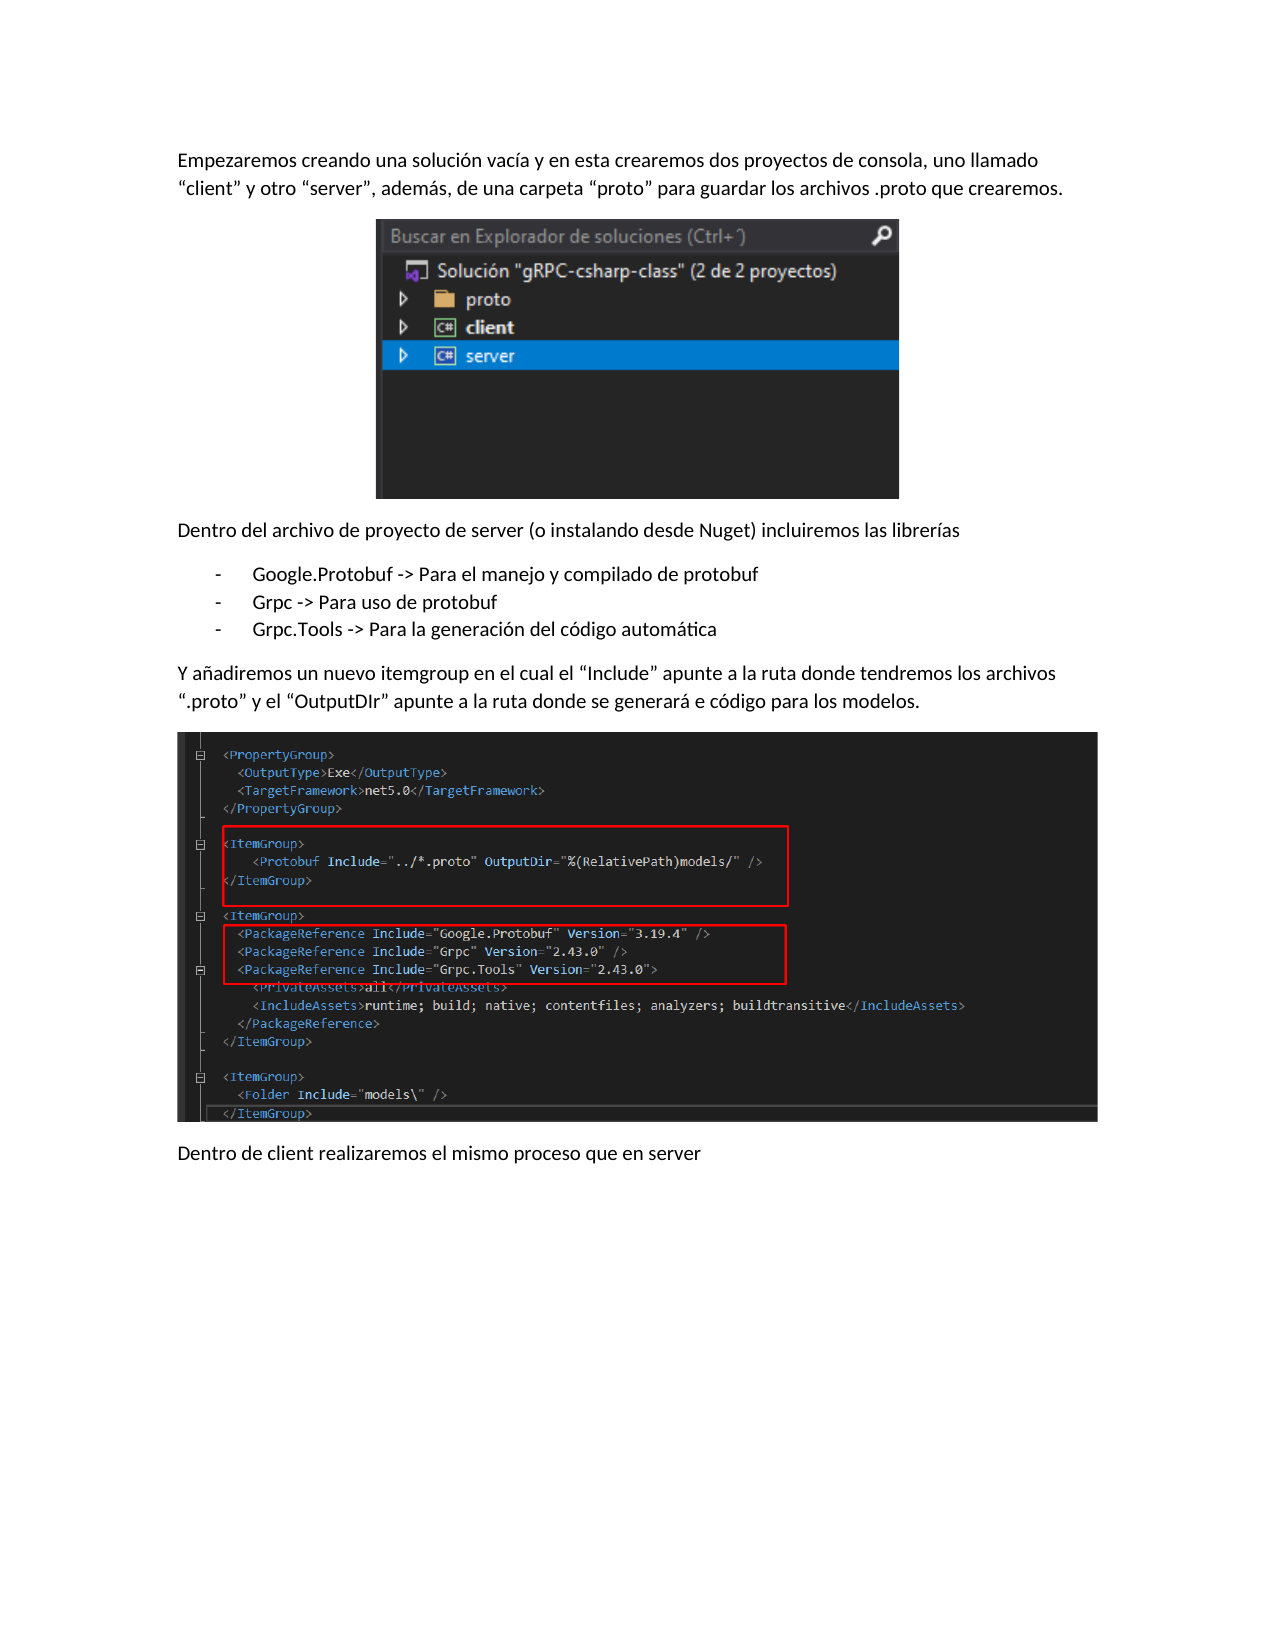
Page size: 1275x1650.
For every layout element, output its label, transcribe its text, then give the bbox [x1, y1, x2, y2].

text Y añadiremos un nuevo itemgroup en el cual el “Include” apunte a la ruta donde tendremos los archivos “.proto” y el “OutputDIr” apunte a la ruta donde se generará e código para los modelos. [177, 661, 1098, 713]
picture [177, 732, 1098, 1122]
text Dentro del archivo de proyecto de server (o instalando desde Nuget) incluiremos las librerías [177, 518, 1098, 543]
picture [375, 219, 900, 499]
text Empezaremos creando una solución vacía y en esta crearemos dos proyectos de consola, uno llamado “client” y otro “server”, además, de una carpeta “proto” para guardar los archivos .proto que crearemos. [177, 148, 1098, 200]
list Grpc.Tools -> Para la generación del código automática [215, 616, 1098, 642]
list Grpc -> Para uso de protobuf [215, 589, 1098, 614]
text Dentro de client realizaremos el mismo proceso que en server [177, 1140, 1098, 1166]
list Google.Protobuf -> Para el manejo y compilado de protobuf [215, 562, 1098, 587]
